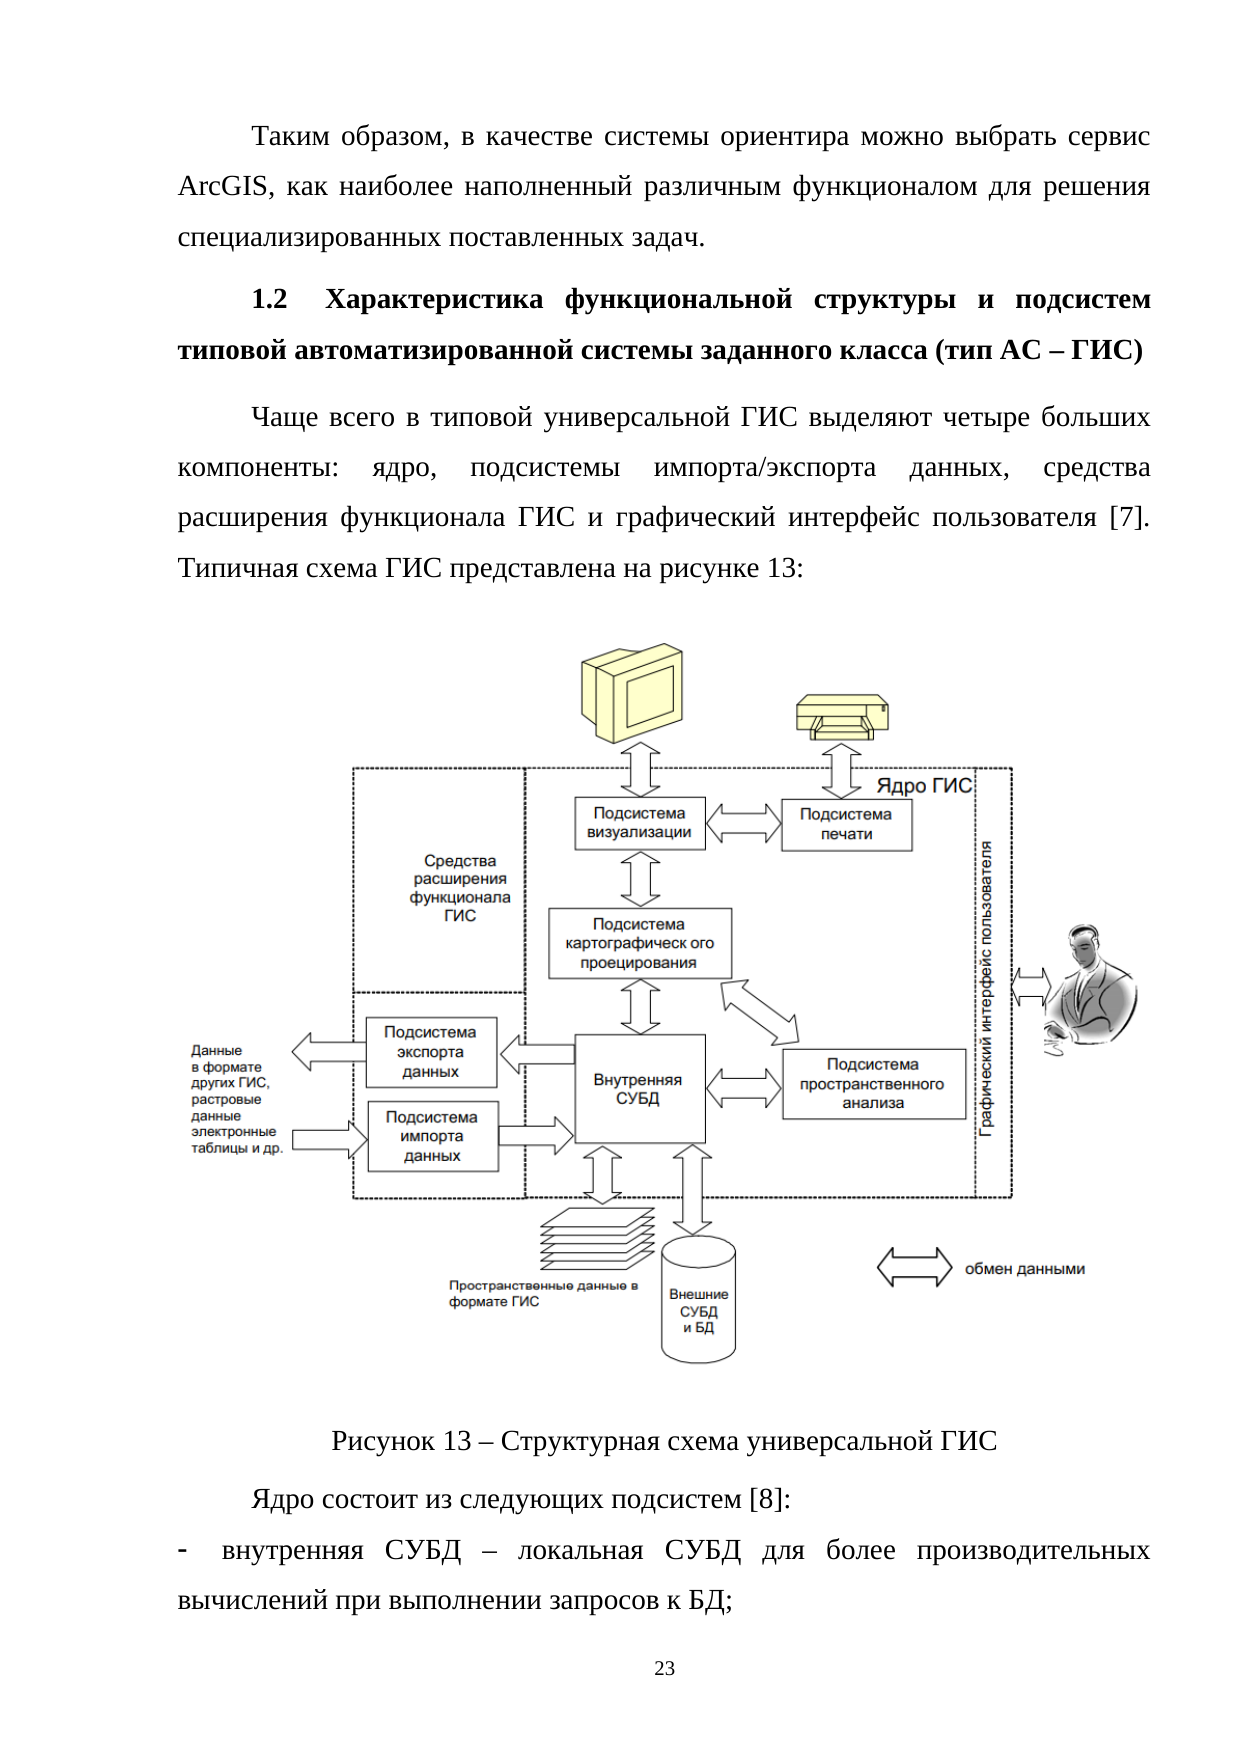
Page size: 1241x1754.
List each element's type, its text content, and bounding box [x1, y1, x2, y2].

text Ядро состоит из следующих подсистем [8]: [177, 1482, 1152, 1515]
picture [177, 612, 1152, 1382]
text Таким образом, в качестве системы ориентира можно выбрать сервис ArcGIS, как наиболее наполненный различным функционалом для решения специализированных поставленных задач. [177, 118, 1152, 252]
text Чаще всего в типовой универсальной ГИС выделяют четыре больших компоненты: ядро, подсистемы импорта/экспорта данных, средства расширения функционала ГИС и графический интерфейс пользователя [7]. Типичная схема ГИС представлена на рисунке 13: [177, 399, 1152, 583]
list внутренняя СУБД – локальная СУБД для более производительных вычислений при выполнении запросов к БД; [177, 1532, 1152, 1616]
text Рисунок 13 – Структурная схема универсальной ГИС [177, 1423, 1152, 1457]
subtitle Характеристика функциональной структуры и подсистем типовой автоматизированной системы заданного класса (тип АС – ГИС) [177, 282, 1152, 365]
